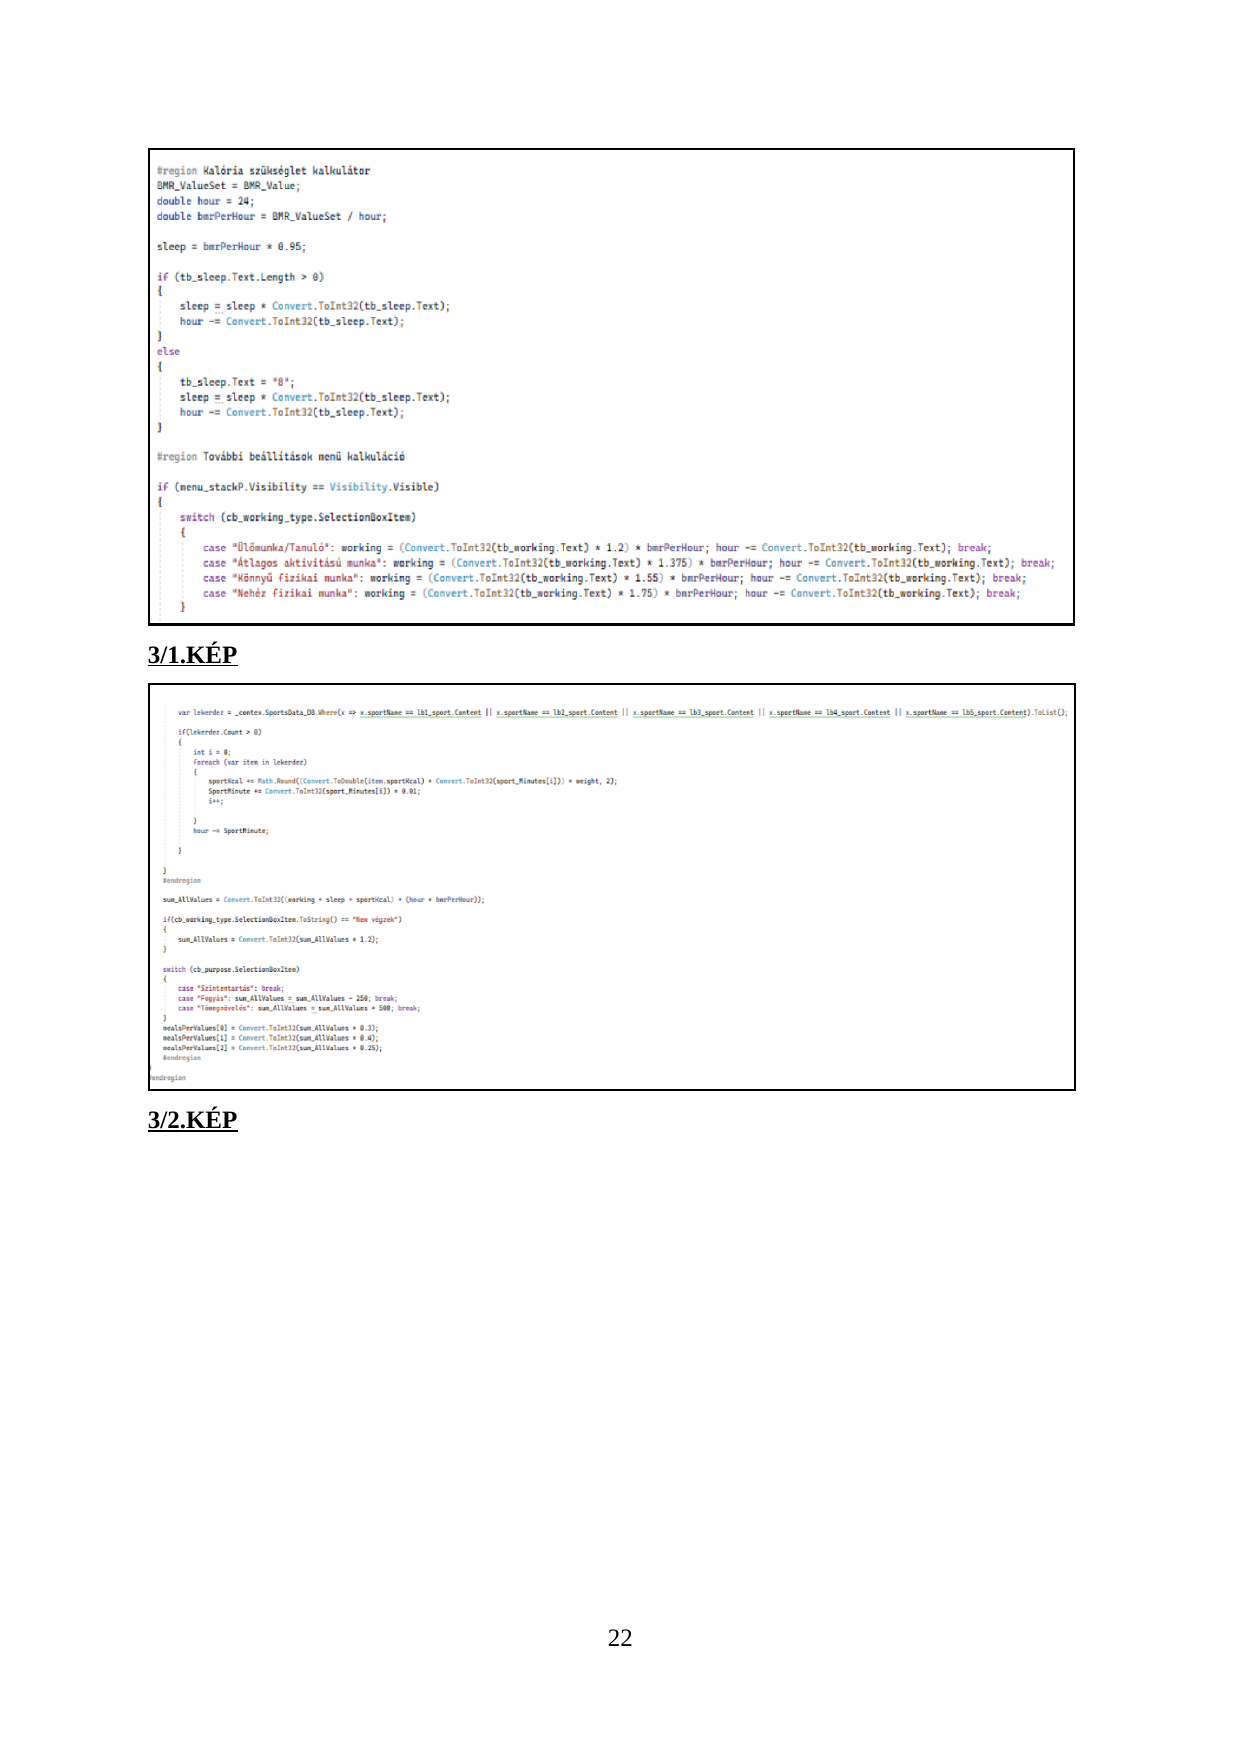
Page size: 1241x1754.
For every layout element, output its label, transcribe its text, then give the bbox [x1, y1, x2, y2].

text 3/2.KÉP [148, 1105, 1093, 1134]
picture [150, 150, 1073, 623]
text 3/1.KÉP [148, 640, 1093, 669]
picture [150, 685, 1074, 1089]
